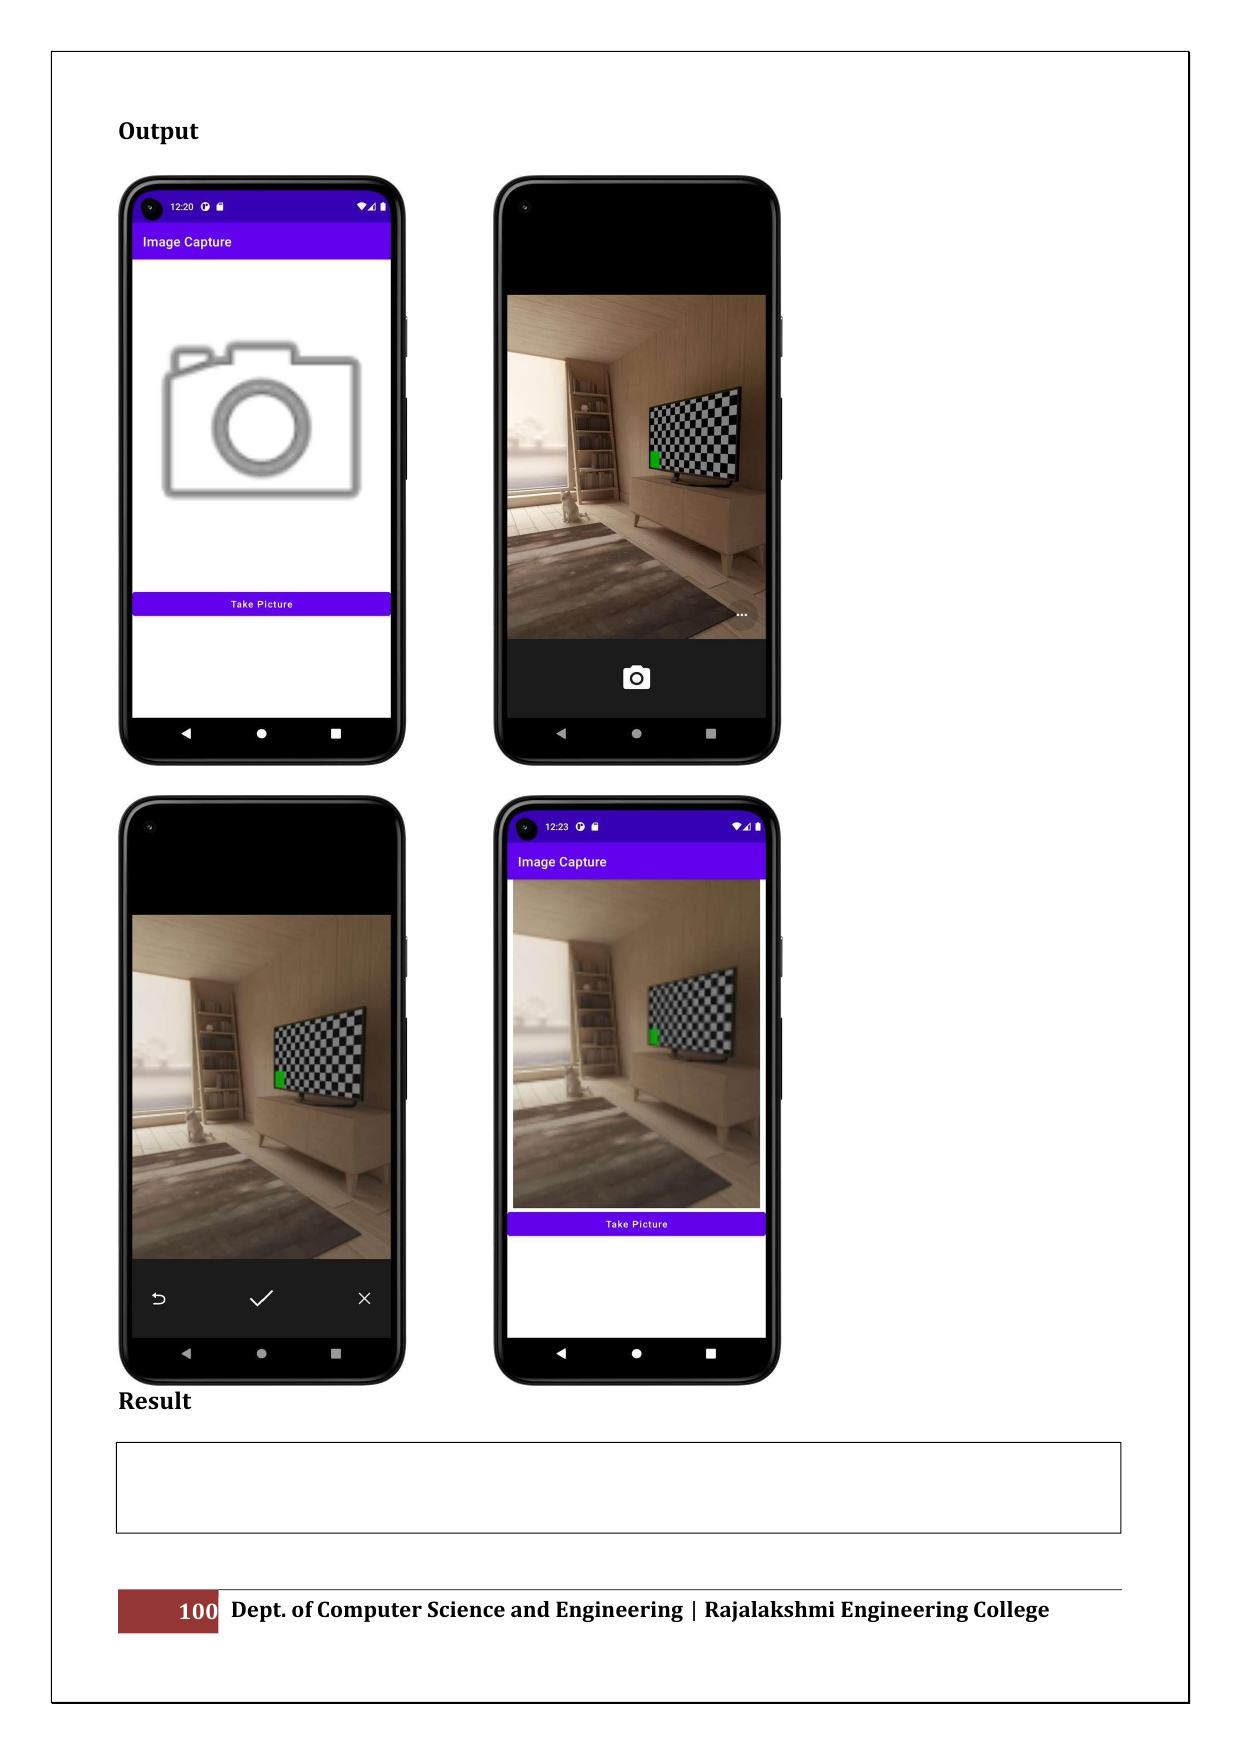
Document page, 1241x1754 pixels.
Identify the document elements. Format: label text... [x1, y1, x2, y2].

text Dept. of Computer Science and Engineering | Rajalakshmi Engineering College [144, 1595, 1137, 1623]
text Output [118, 116, 1137, 145]
picture [117, 794, 408, 1386]
picture [117, 174, 408, 766]
picture [492, 174, 783, 766]
picture [492, 794, 783, 1386]
